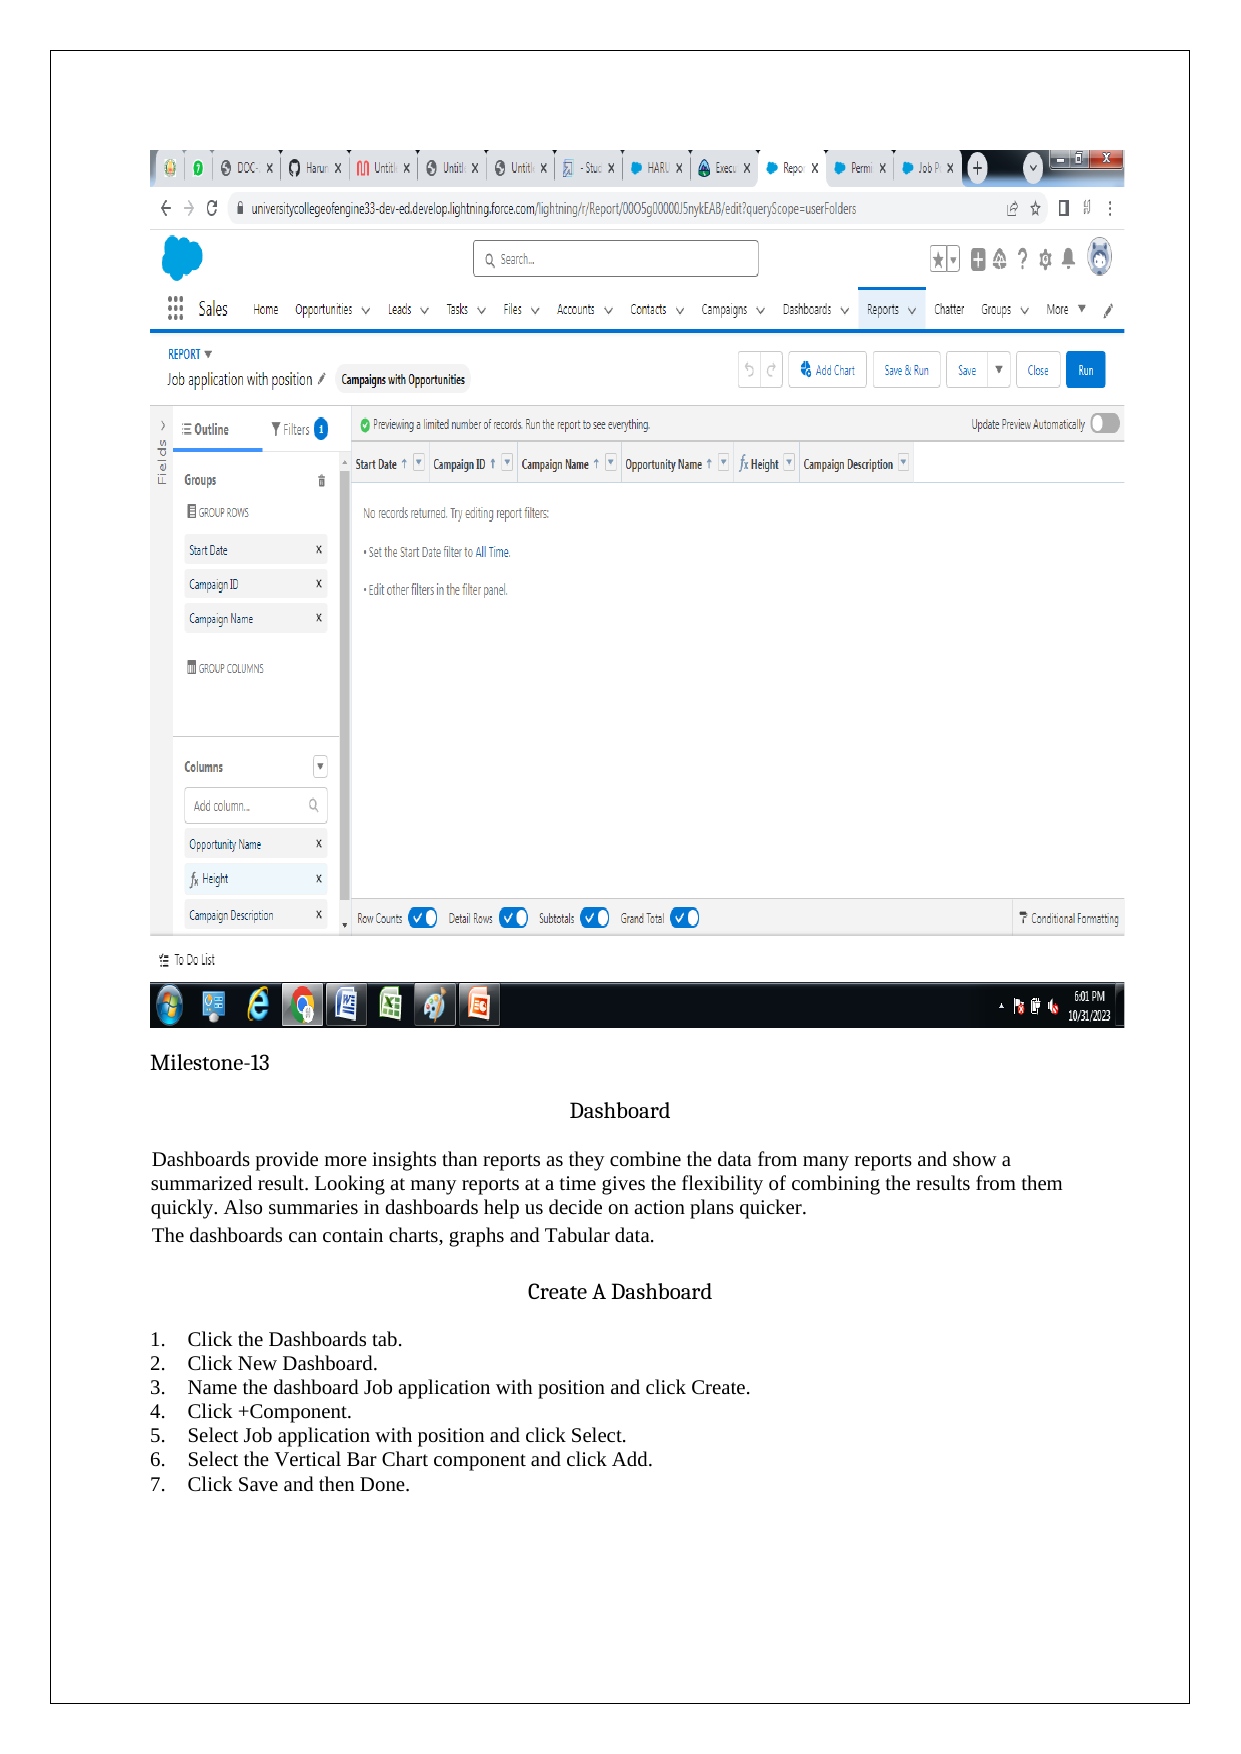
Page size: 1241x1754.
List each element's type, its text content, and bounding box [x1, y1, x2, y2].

list Click the Dashboards tab. [150, 1327, 1080, 1351]
list Select the Vertical Bar Chart component and click Add. [150, 1447, 1080, 1471]
text Create A Dashboard [150, 1251, 1090, 1305]
text Milestone-13 [150, 1050, 1090, 1076]
list Click Save and then Done. [150, 1471, 1080, 1496]
text Dashboard [150, 1098, 1090, 1124]
text The dashboards can contain charts, graphs and Tabular data. [151, 1223, 1080, 1247]
list Click +Component. [150, 1399, 1080, 1423]
list Click New Dashboard. [150, 1351, 1080, 1375]
picture [150, 150, 1125, 1028]
list Name the dashboard Job application with position and click Create. [150, 1375, 1080, 1399]
text Dashboards provide more insights than reports as they combine the data from many reports and show a summarized result. Looking at many reports at a time gives the flexibility of combining the results from them quickly. Also summaries in dashboards help us decide on action plans quicker. [151, 1147, 1080, 1219]
list Select Job application with position and click Select. [150, 1423, 1080, 1447]
